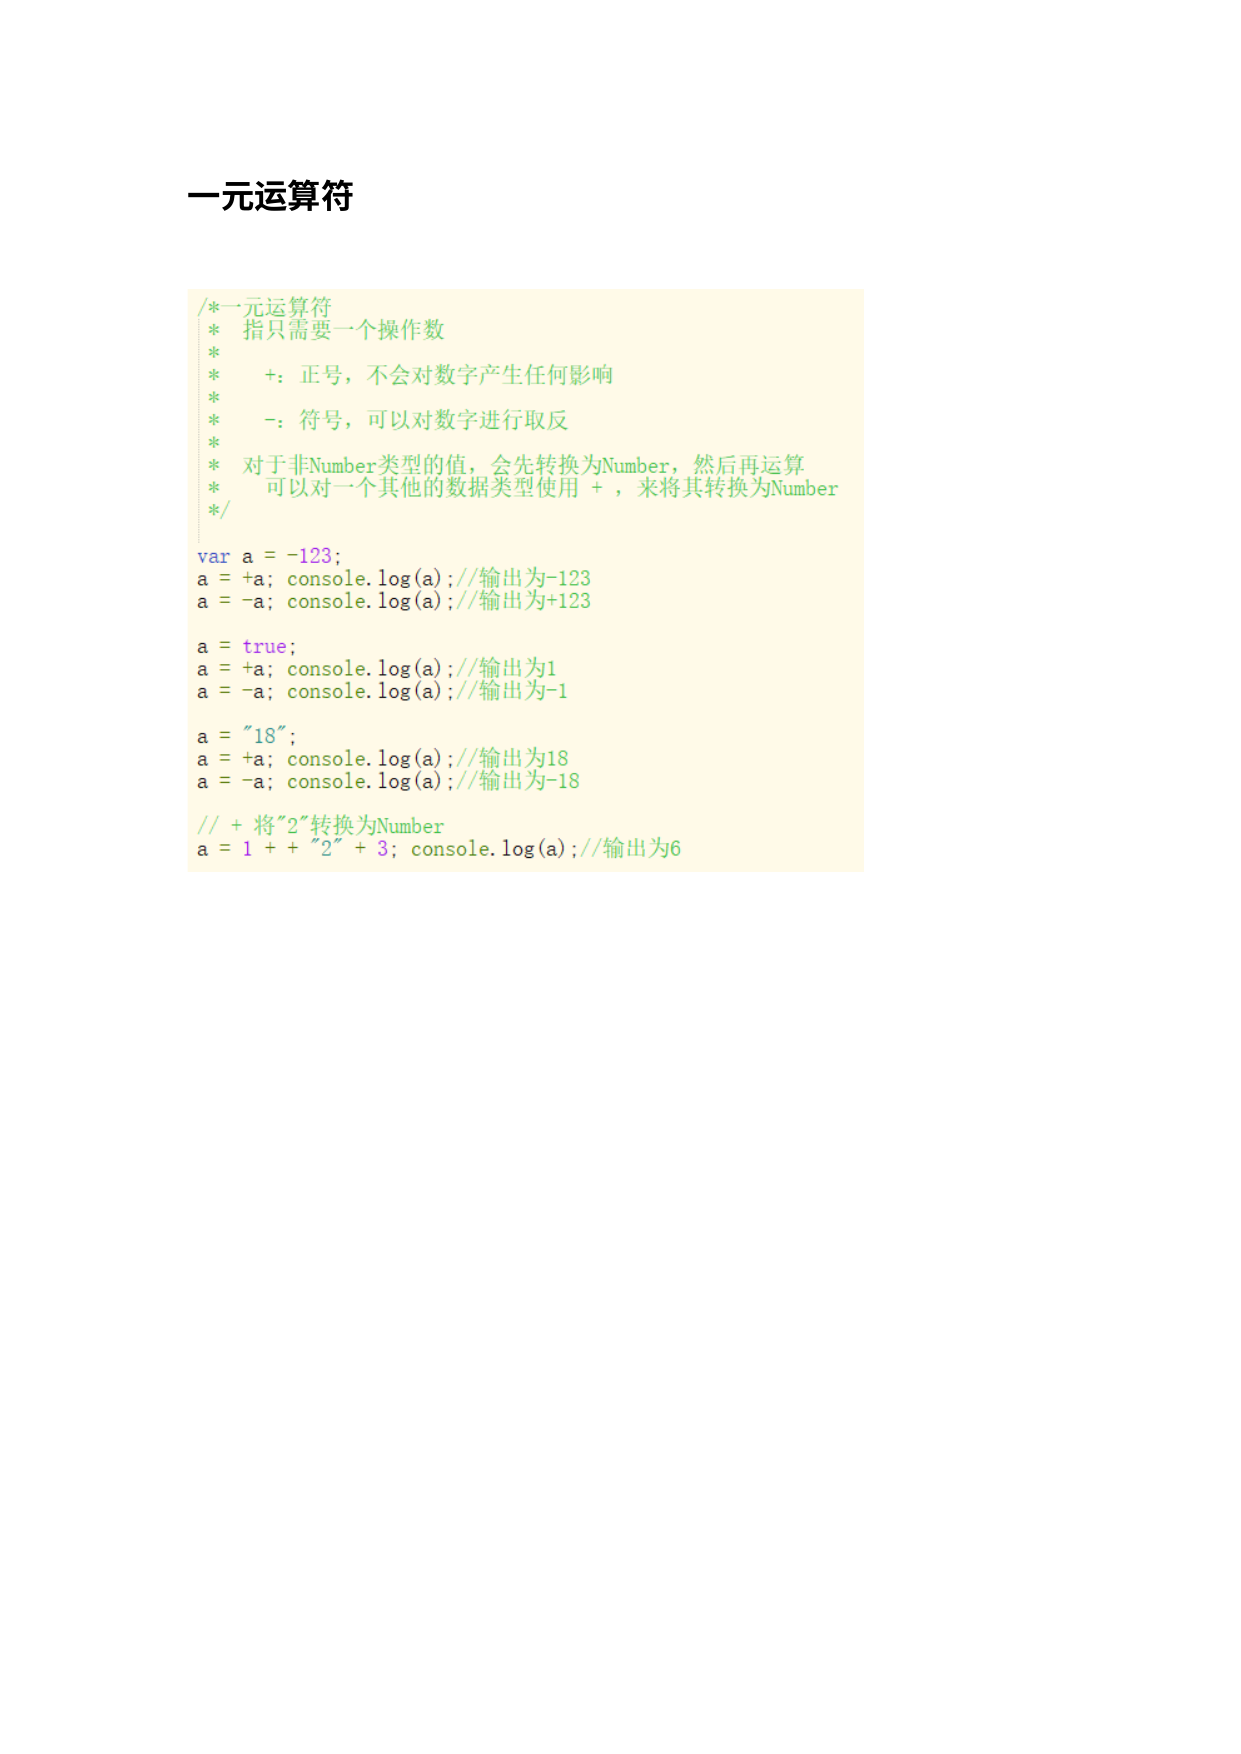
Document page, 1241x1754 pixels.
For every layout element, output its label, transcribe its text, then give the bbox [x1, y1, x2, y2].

picture [187, 289, 864, 872]
subtitle 一元运算符 [187, 162, 1053, 227]
